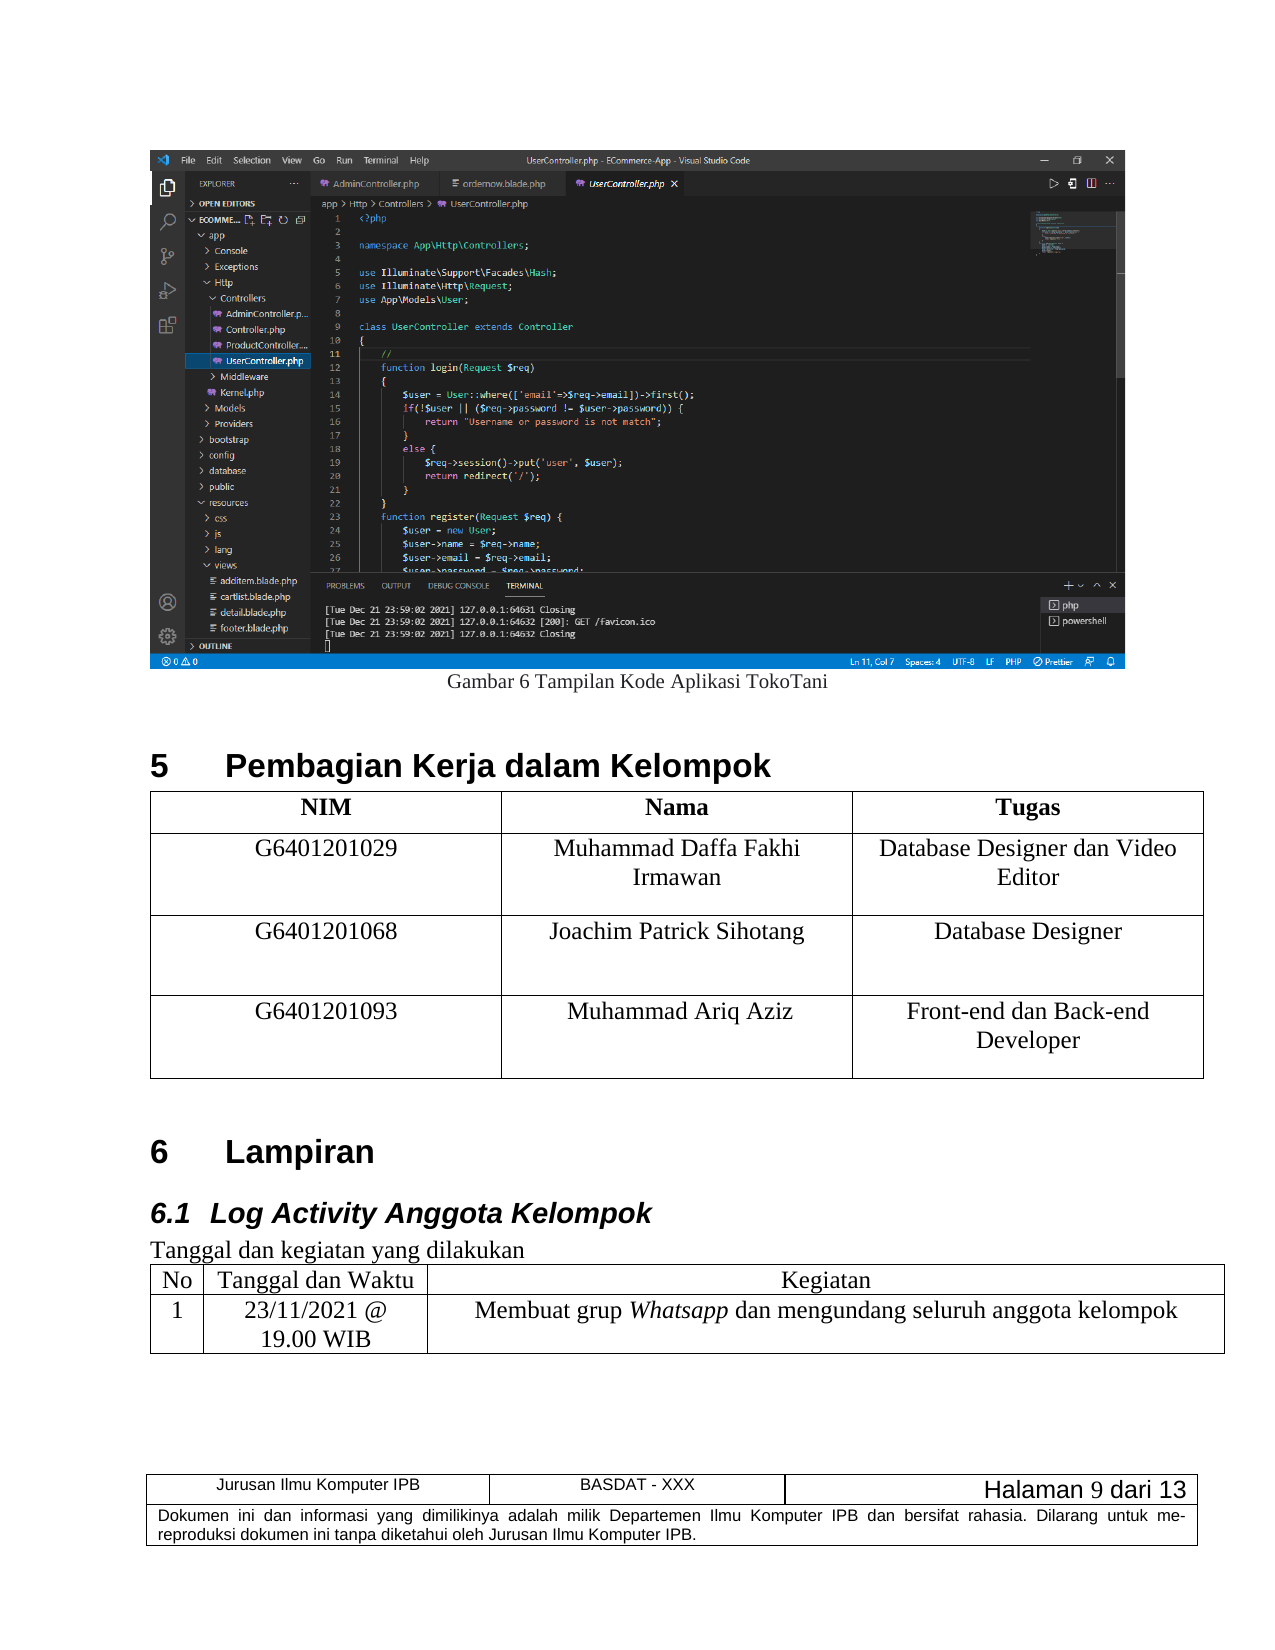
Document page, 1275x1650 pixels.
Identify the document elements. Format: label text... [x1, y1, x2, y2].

table_cell G6401201029 [151, 834, 501, 915]
table_header NIM [151, 792, 501, 832]
table_header Kegiatan [428, 1265, 1224, 1294]
subtitle Log Activity Anggota Kelompok [150, 1196, 1125, 1229]
table_cell Muhammad Daffa Fakhi Irmawan [502, 834, 852, 915]
table_header Tugas [853, 792, 1203, 832]
table_cell Joachim Patrick Sihotang [502, 916, 852, 995]
table_header Tanggal dan Waktu [204, 1265, 427, 1294]
text Gambar 6 Tampilan Kode Aplikasi TokoTani [150, 669, 1125, 693]
table_cell 23/11/2021 @ 19.00 WIB [204, 1295, 427, 1353]
text Tanggal dan kegiatan yang dilakukan [150, 1236, 1125, 1264]
table_cell Database Designer [853, 916, 1203, 995]
table_cell Muhammad Ariq Aziz [502, 996, 852, 1077]
table_cell G6401201093 [151, 996, 501, 1077]
table_cell 1 [151, 1295, 203, 1353]
subtitle Lampiran [150, 1132, 1125, 1171]
table_cell Database Designer dan Video Editor [853, 834, 1203, 915]
table_cell Front-end dan Back-end Developer [853, 996, 1203, 1077]
table_cell G6401201068 [151, 916, 501, 995]
table_header No [151, 1265, 203, 1294]
picture [150, 150, 1125, 669]
table_cell Membuat grup Whatsapp dan mengundang seluruh anggota kelompok [428, 1295, 1224, 1353]
subtitle Pembagian Kerja dalam Kelompok [150, 747, 1125, 785]
table_header Nama [502, 792, 852, 832]
